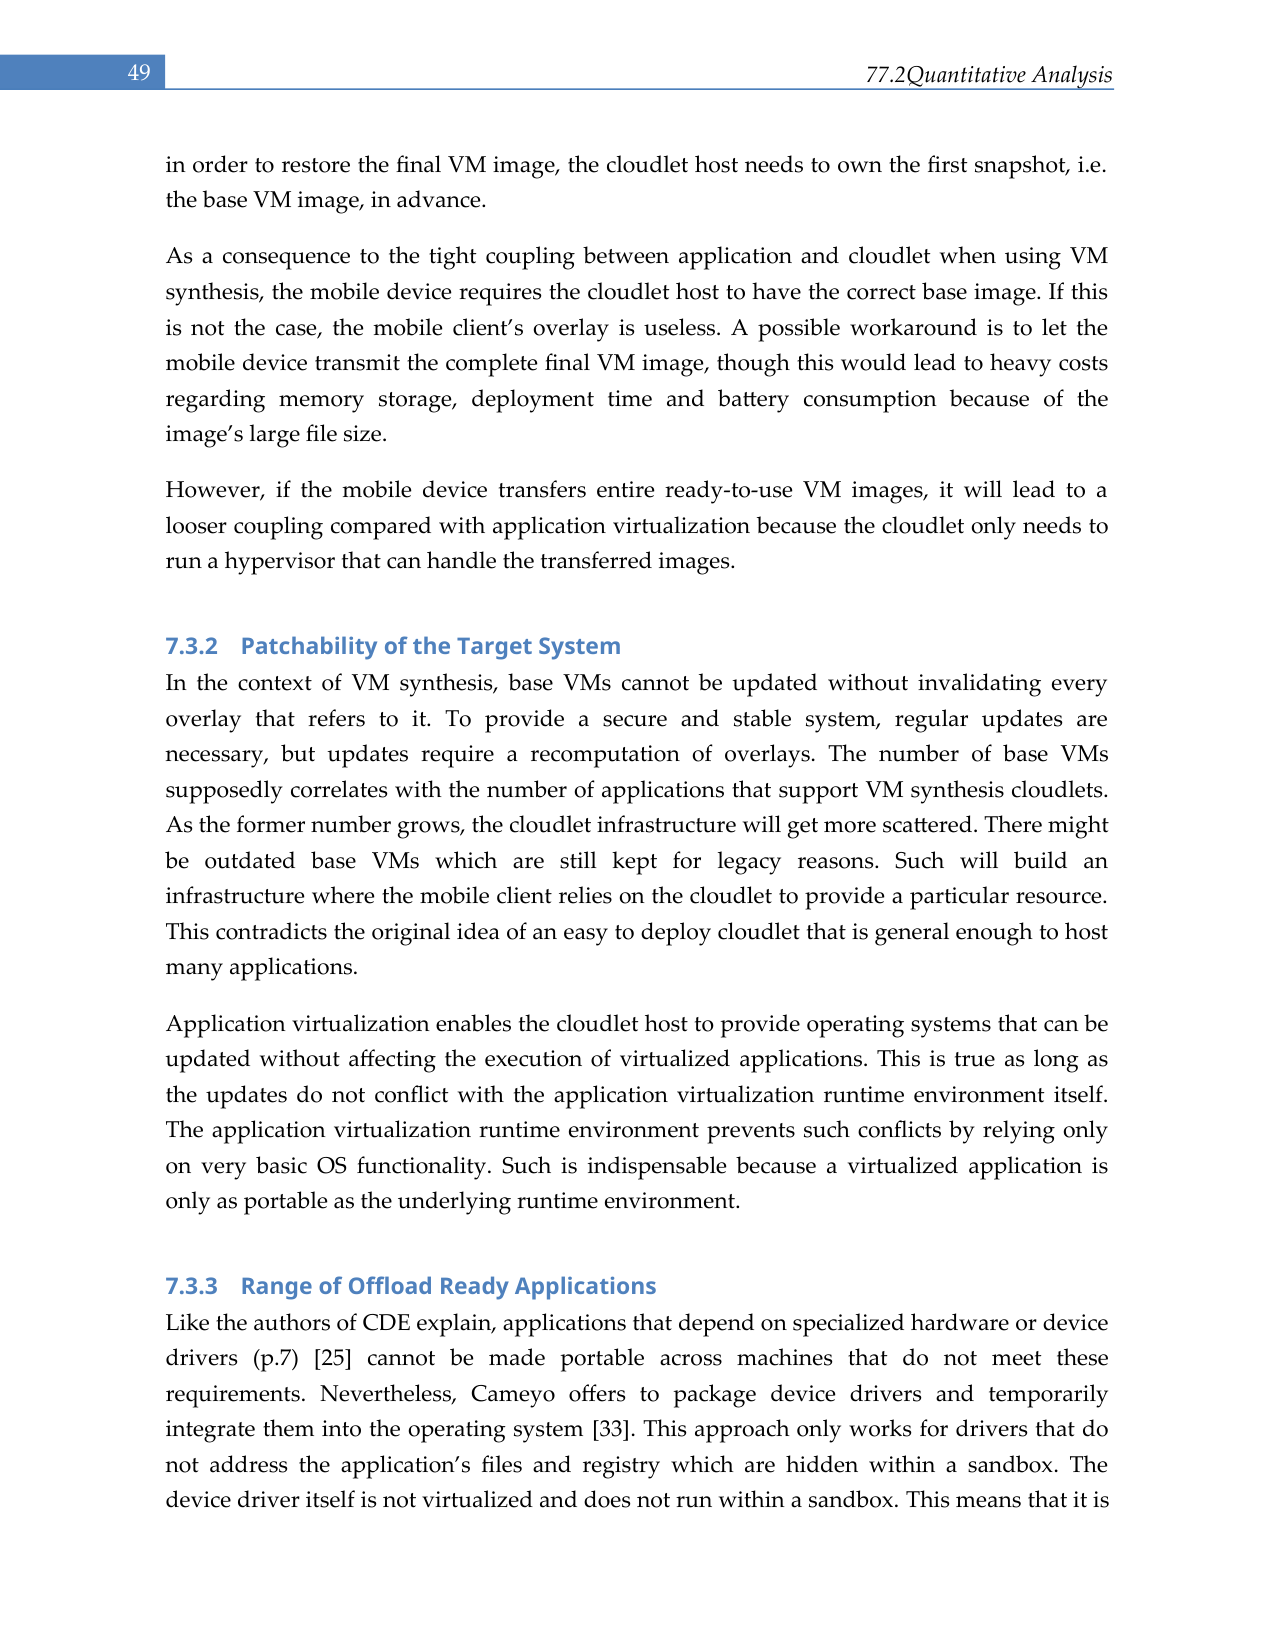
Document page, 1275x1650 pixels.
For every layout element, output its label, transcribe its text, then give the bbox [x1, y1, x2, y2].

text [165, 1306, 1109, 1514]
subtitle Patchability of the Target System [165, 630, 1109, 661]
text As a consequence to the tight coupling between application and cloudlet when using VM synthesis, the mobile device requires the cloudlet host to have the correct base image. If this is not the case, the mobile client’s overlay is useless. A possible workaround is to let the mobile device transmit the complete final VM image, though this would lead to heavy costs regarding memory storage, deployment time and battery consumption because of the image’s large file size. [165, 239, 1109, 448]
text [165, 148, 1109, 214]
text However, if the mobile device transfers entire ready-to-use VM images, it will lead to a looser coupling compared with application virtualization because the cloudlet only needs to run a hypervisor that can handle the transferred images. [165, 473, 1109, 576]
text Application virtualization enables the cloudlet host to provide operating systems that can be updated without affecting the execution of virtualized applications. This is true as long as the updates do not conflict with the application virtualization runtime environment itself. The application virtualization runtime environment prevents such conflicts by relying only on very basic OS functionality. Such is indispensable because a virtualized application is only as portable as the underlying runtime environment. [165, 1007, 1109, 1215]
text In the context of VM synthesis, base VMs cannot be updated without invalidating every overlay that refers to it. To provide a secure and stable system, regular updates are necessary, but updates require a recomputation of overlays. The number of base VMs supposedly correlates with the number of applications that support VM synthesis cloudlets. As the former number grows, the cloudlet infrastructure will get more scattered. There might be outdated base VMs which are still kept for legacy reasons. Such will build an infrastructure where the mobile client relies on the cloudlet to provide a particular resource. This contradicts the original idea of an easy to deploy cloudlet that is general enough to host many applications. [165, 666, 1109, 981]
subtitle Range of Offload Ready Applications [165, 1270, 1109, 1301]
